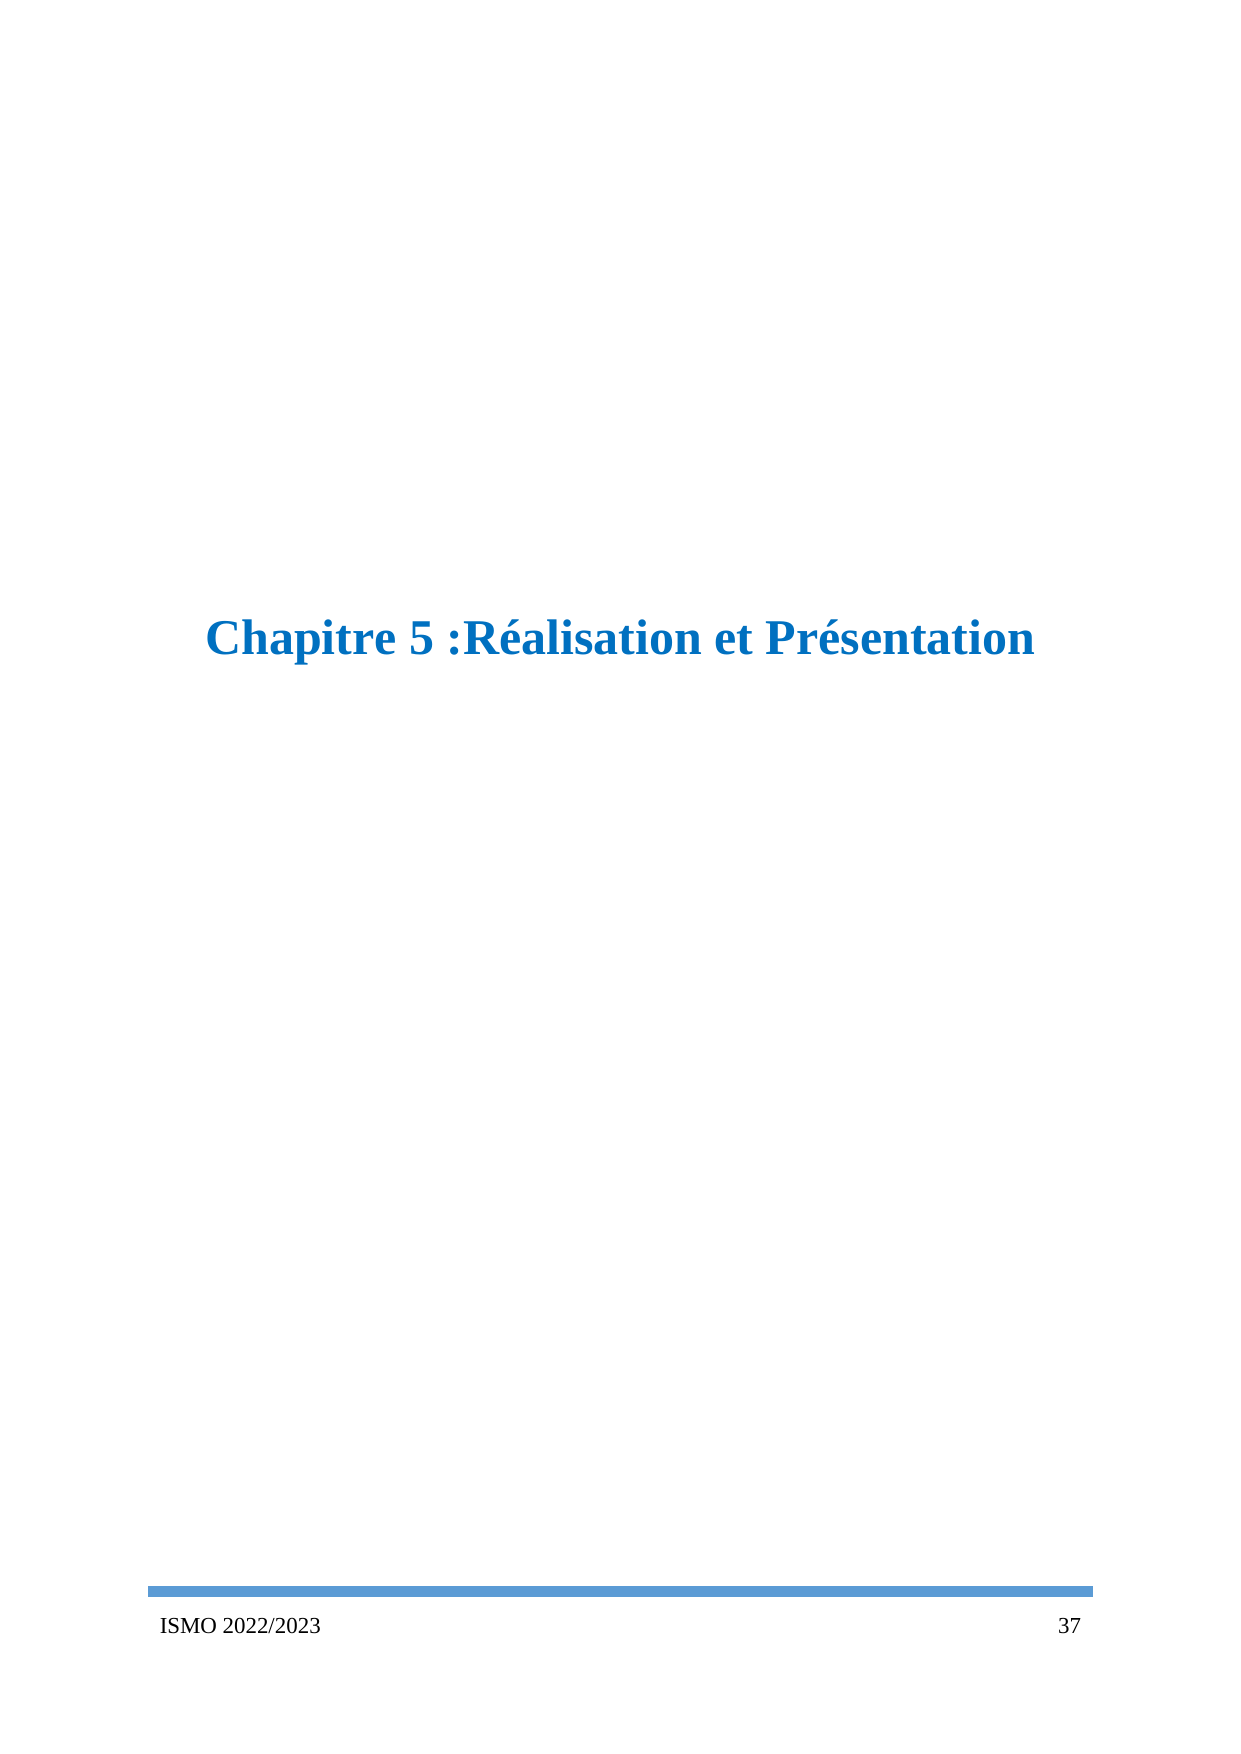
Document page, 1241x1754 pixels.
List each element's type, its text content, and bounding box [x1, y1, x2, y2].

subtitle Chapitre 5 :Réalisation et Présentation [148, 608, 1093, 665]
